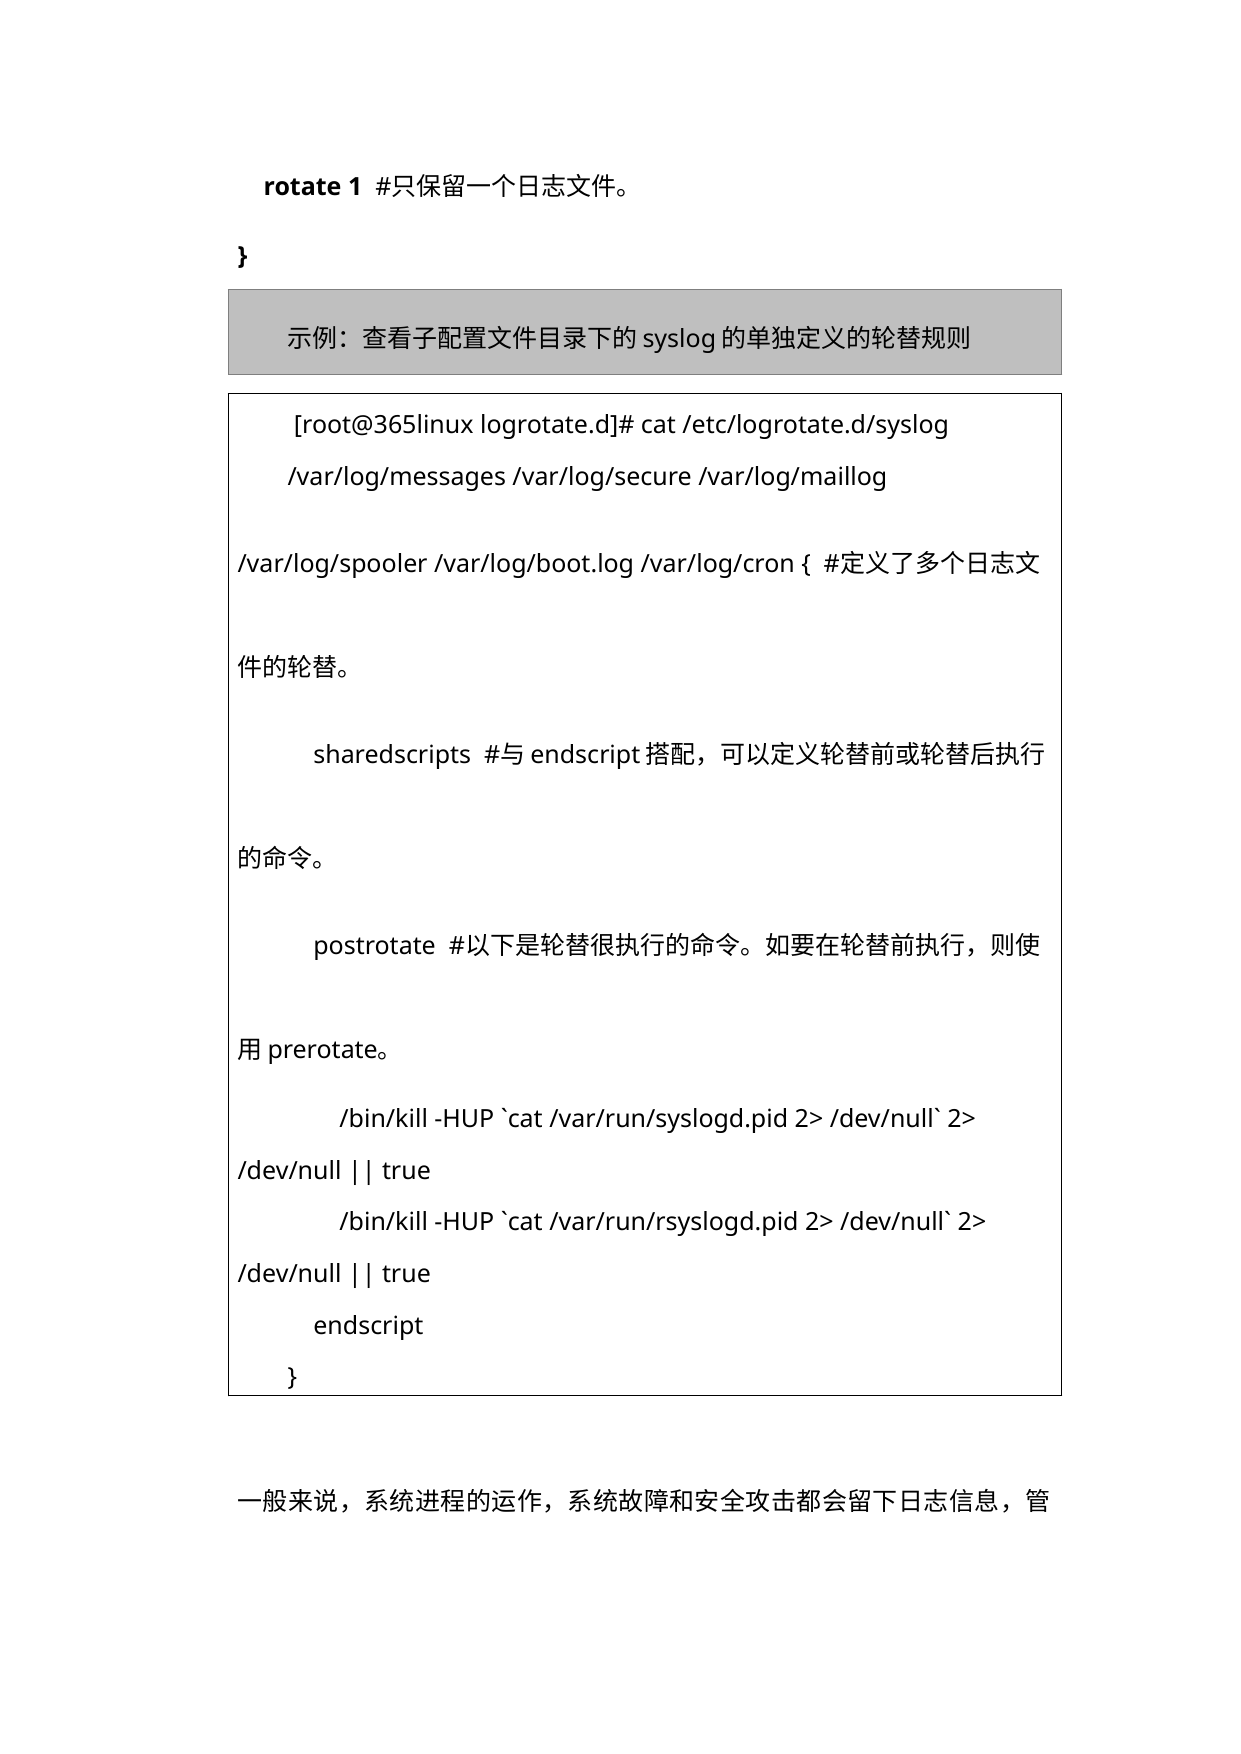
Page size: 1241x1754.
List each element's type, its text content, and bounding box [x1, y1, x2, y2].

text } [229, 1345, 1061, 1395]
text /bin/kill -HUP `cat /var/run/syslogd.pid 2> /dev/null` 2> /dev/null || true [229, 1087, 1061, 1187]
text [root@365linux logrotate.d]# cat /etc/logrotate.d/syslog [229, 394, 1061, 441]
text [187, 1465, 1053, 1534]
text } [187, 237, 1053, 272]
text /bin/kill -HUP `cat /var/run/rsyslogd.pid 2> /dev/null` 2> /dev/null || true [229, 1190, 1061, 1290]
text 示例：查看子配置文件目录下的syslog的单独定义的轮替规则 [229, 290, 1061, 374]
text endscript [229, 1293, 1061, 1342]
text sharedscripts #与endscript搭配，可以定义轮替前或轮替后执行的命令。 [229, 704, 1061, 891]
text rotate 1 #只保留一个日志文件。 [187, 150, 1053, 219]
text postrotate #以下是轮替很执行的命令。如要在轮替前执行，则使用prerotate。 [229, 896, 1061, 1082]
text /var/log/messages /var/log/secure /var/log/maillog /var/log/spooler /var/log/boot.log /var/log/cron { #定义了多个日志文件的轮替。 [229, 444, 1061, 700]
